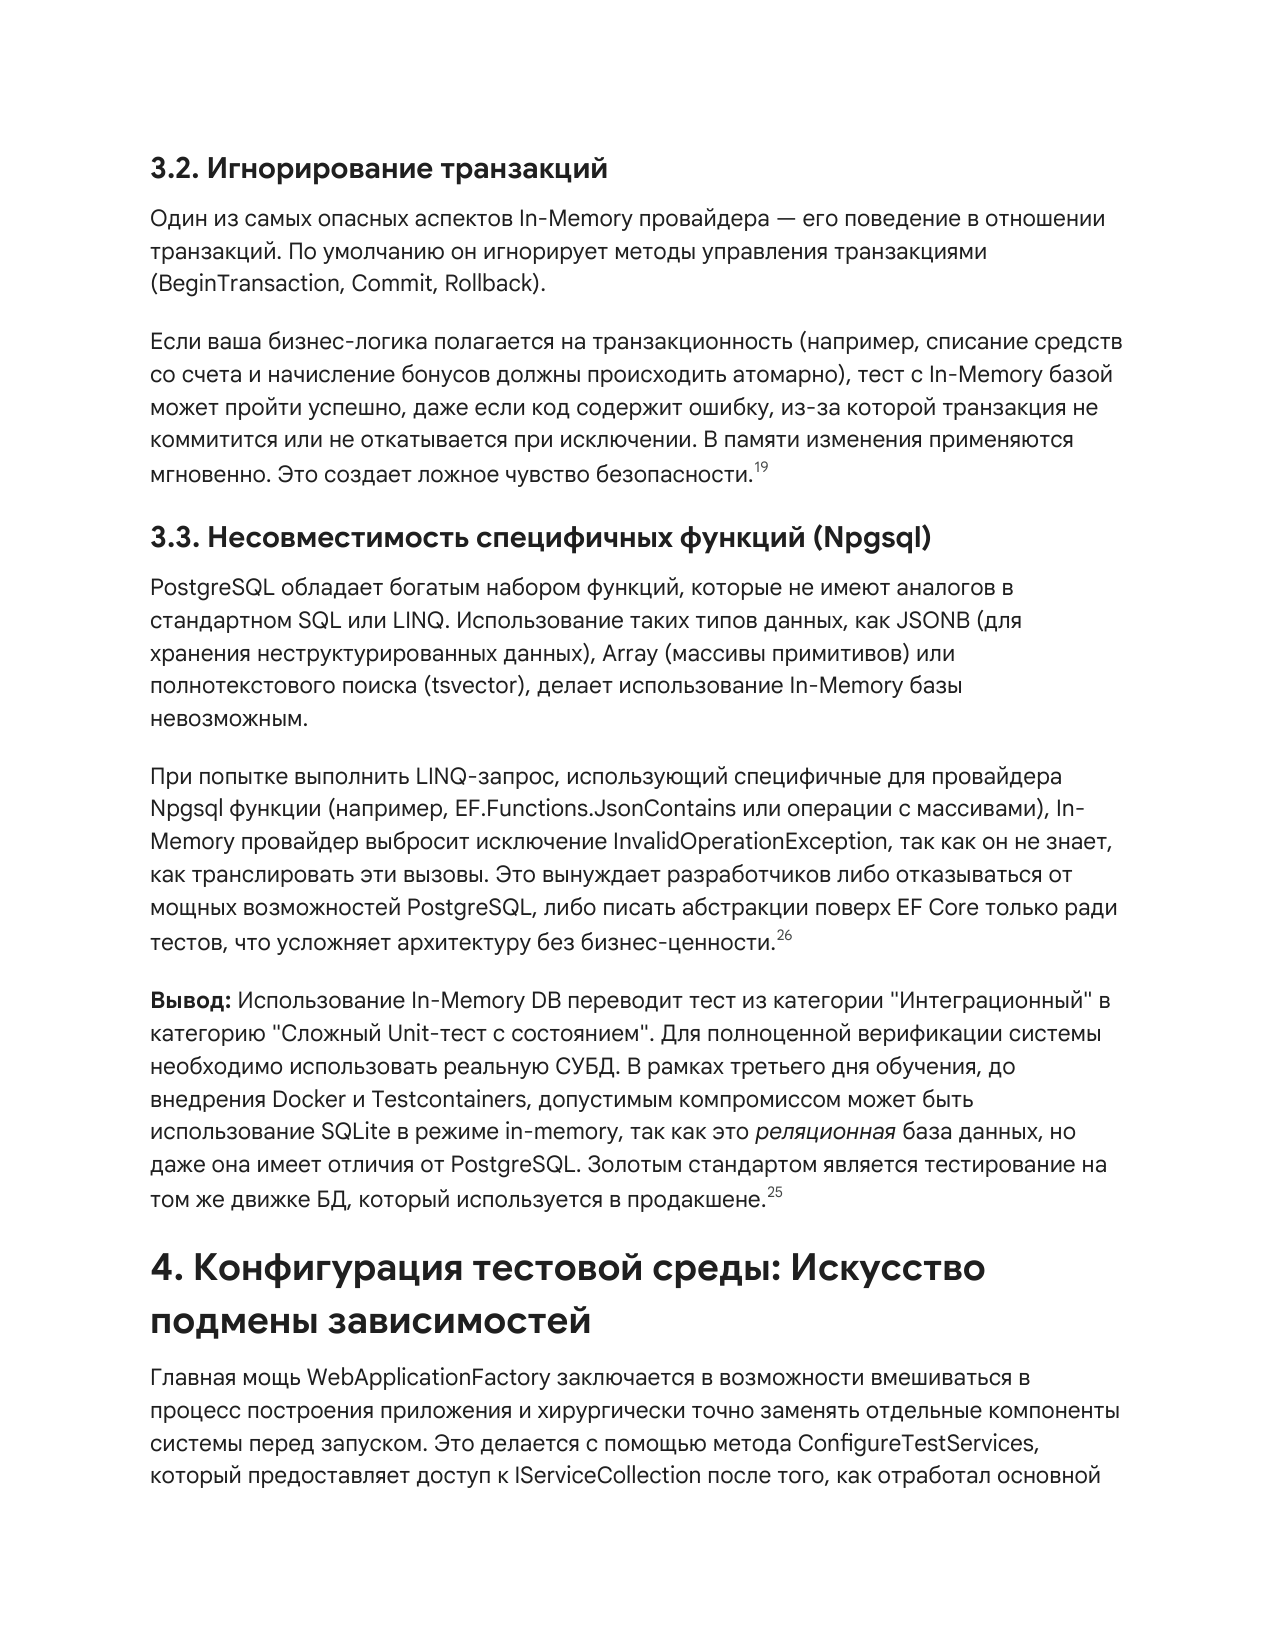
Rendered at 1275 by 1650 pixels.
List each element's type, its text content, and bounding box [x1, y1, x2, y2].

subtitle 4. Конфигурация тестовой среды: Искусство подмены зависимостей [150, 1244, 1125, 1344]
text При попытке выполнить LINQ-запрос, использующий специфичные для провайдера Npgsql функции (например, EF.Functions.JsonContains или операции с массивами), In-Memory провайдер выбросит исключение InvalidOperationException, так как он не знает, как транслировать эти вызовы. Это вынуждает разработчиков либо отказываться от мощных возможностей PostgreSQL, либо писать абстракции поверх EF Core только ради тестов, что усложняет архитектуру без бизнес-ценности.26 [150, 762, 1125, 957]
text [150, 1364, 1125, 1491]
subtitle 3.3. Несовместимость специфичных функций (Npgsql) [150, 519, 1125, 556]
subtitle 3.2. Игнорирование транзакций [150, 150, 1125, 187]
text Один из самых опасных аспектов In-Memory провайдера — его поведение в отношении транзакций. По умолчанию он игнорирует методы управления транзакциями (BeginTransaction, Commit, Rollback). [150, 204, 1125, 298]
text Вывод: Использование In-Memory DB переводит тест из категории "Интеграционный" в категорию "Сложный Unit-тест с состоянием". Для полноценной верификации системы необходимо использовать реальную СУБД. В рамках третьего дня обучения, до внедрения Docker и Testcontainers, допустимым компромиссом может быть использование SQLite в режиме in-memory, так как это реляционная база данных, но даже она имеет отличия от PostgreSQL. Золотым стандартом является тестирование на том же движке БД, который используется в продакшене.25 [150, 987, 1125, 1215]
text PostgreSQL обладает богатым набором функций, которые не имеют аналогов в стандартном SQL или LINQ. Использование таких типов данных, как JSONB (для хранения неструктурированных данных), Array (массивы примитивов) или полнотекстового поиска (tsvector), делает использование In-Memory базы невозможным. [150, 573, 1125, 733]
text Если ваша бизнес-логика полагается на транзакционность (например, списание средств со счета и начисление бонусов должны происходить атомарно), тест с In-Memory базой может пройти успешно, даже если код содержит ошибку, из-за которой транзакция не коммитится или не откатывается при исключении. В памяти изменения применяются мгновенно. Это создает ложное чувство безопасности.19 [150, 327, 1125, 490]
